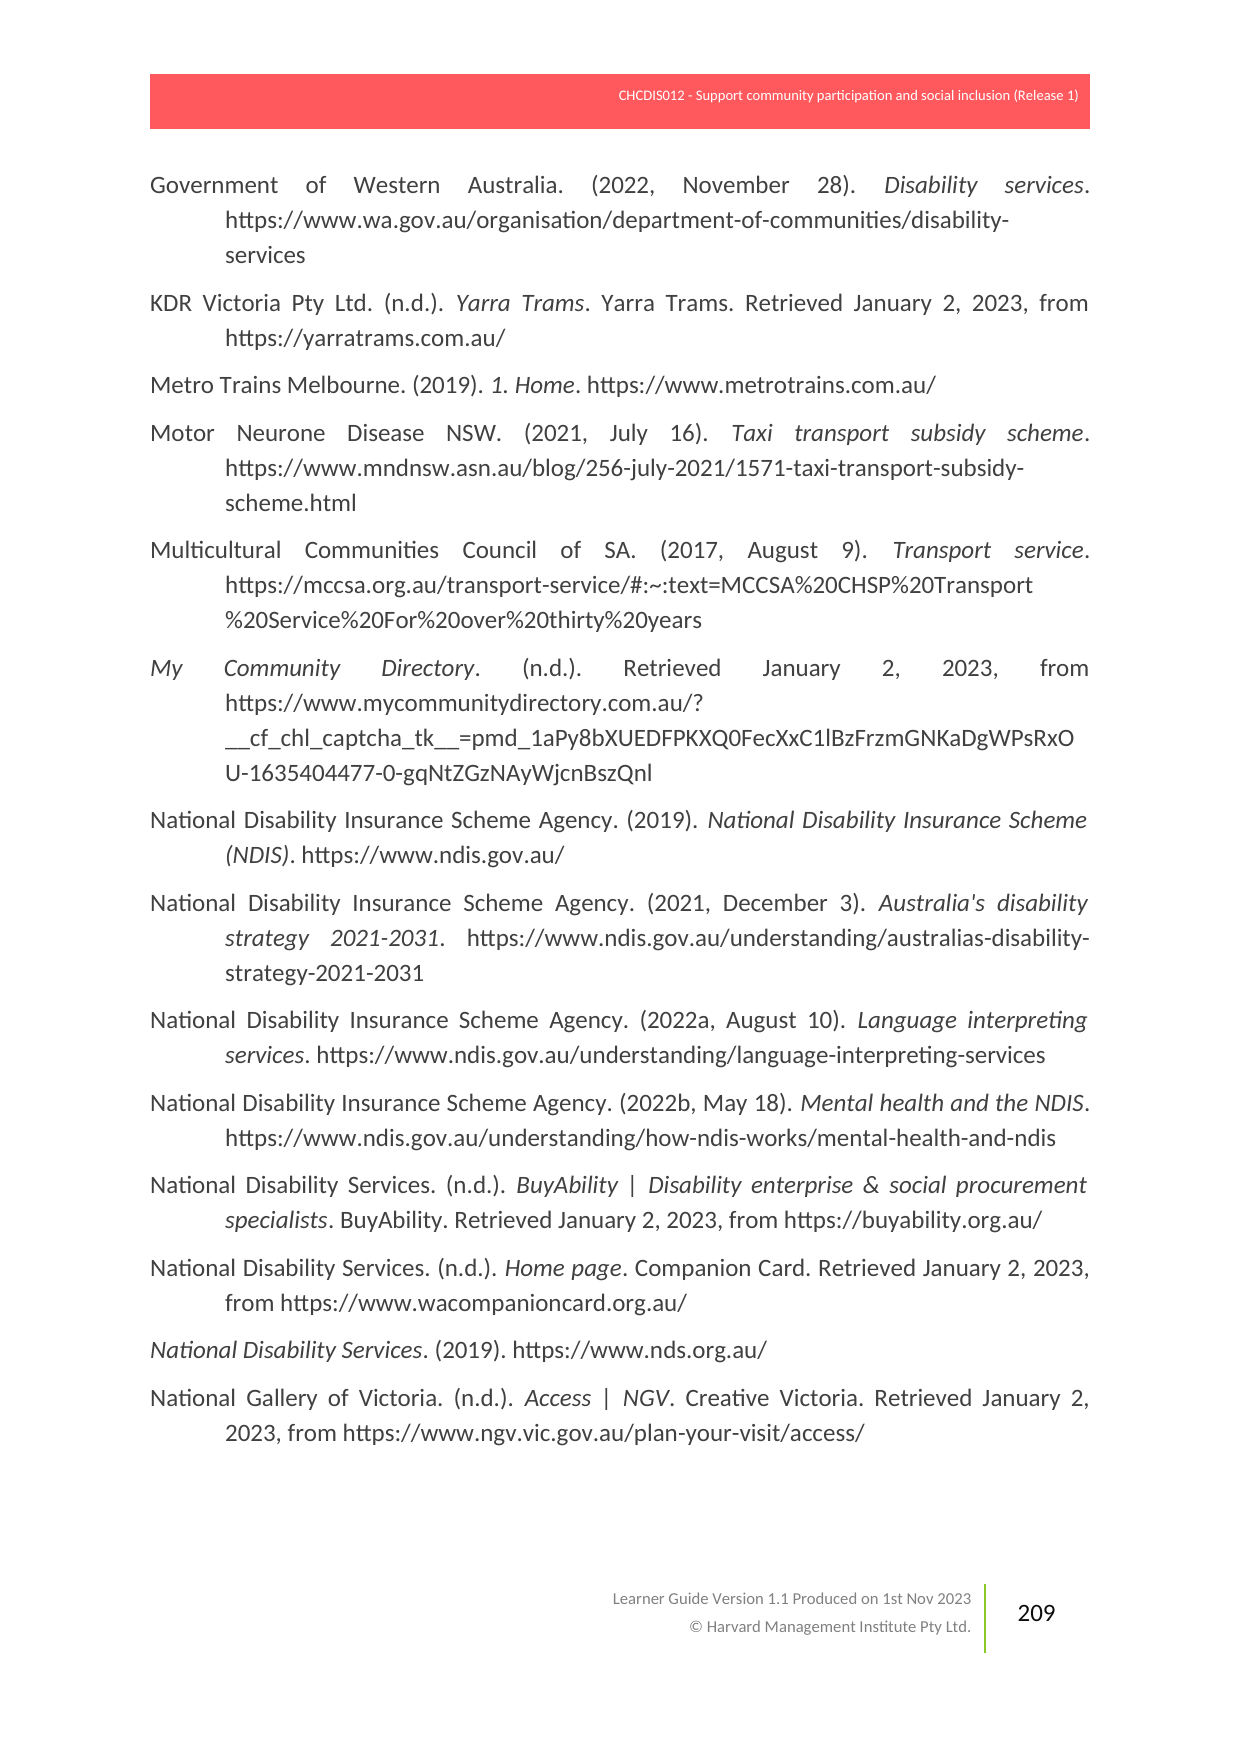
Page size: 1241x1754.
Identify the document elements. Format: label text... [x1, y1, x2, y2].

text Metro Trains Melbourne. (2019). 1. Home. https://www.metrotrains.com.au/ [150, 369, 1090, 400]
text Government of Western Australia. (2022, November 28). Disability services. https://www.wa.gov.au/organisation/department-of-communities/disability-services [150, 169, 1090, 270]
text National Disability Insurance Scheme Agency. (2021, December 3). Australia's disability strategy 2021-2031. https://www.ndis.gov.au/understanding/australias-disability-strategy-2021-2031 [150, 887, 1090, 987]
text National Disability Insurance Scheme Agency. (2022b, May 18). Mental health and the NDIS. https://www.ndis.gov.au/understanding/how-ndis-works/mental-health-and-ndis [150, 1087, 1090, 1152]
text Motor Neurone Disease NSW. (2021, July 16). Taxi transport subsidy scheme. https://www.mndnsw.asn.au/blog/256-july-2021/1571-taxi-transport-subsidy-scheme.html [150, 417, 1090, 517]
text KDR Victoria Pty Ltd. (n.d.). Yarra Trams. Yarra Trams. Retrieved January 2, 2023, from https://yarratrams.com.au/ [150, 287, 1090, 352]
text My Community Directory. (n.d.). Retrieved January 2, 2023, from https://www.mycommunitydirectory.com.au/?__cf_chl_captcha_tk__=pmd_1aPy8bXUEDFPKXQ0FecXxC1lBzFrzmGNKaDgWPsRxOU-1635404477-0-gqNtZGzNAyWjcnBszQnl [150, 652, 1090, 787]
text National Disability Services. (n.d.). BuyAbility | Disability enterprise & social procurement specialists. BuyAbility. Retrieved January 2, 2023, from https://buyability.org.au/ [150, 1169, 1090, 1235]
text National Disability Insurance Scheme Agency. (2019). National Disability Insurance Scheme (NDIS). https://www.ndis.gov.au/ [150, 804, 1090, 870]
text National Disability Insurance Scheme Agency. (2022a, August 10). Language interpreting services. https://www.ndis.gov.au/understanding/language-interpreting-services [150, 1004, 1090, 1070]
text National Disability Services. (2019). https://www.nds.org.au/ [150, 1334, 1090, 1365]
text National Disability Services. (n.d.). Home page. Companion Card. Retrieved January 2, 2023, from https://www.wacompanioncard.org.au/ [150, 1252, 1090, 1317]
text Multicultural Communities Council of SA. (2017, August 9). Transport service. https://mccsa.org.au/transport-service/#:~:text=MCCSA%20CHSP%20Transport%20Service%20For%20over%20thirty%20years [150, 534, 1090, 635]
text National Gallery of Victoria. (n.d.). Access | NGV. Creative Victoria. Retrieved January 2, 2023, from https://www.ngv.vic.gov.au/plan-your-visit/access/ [150, 1382, 1090, 1447]
